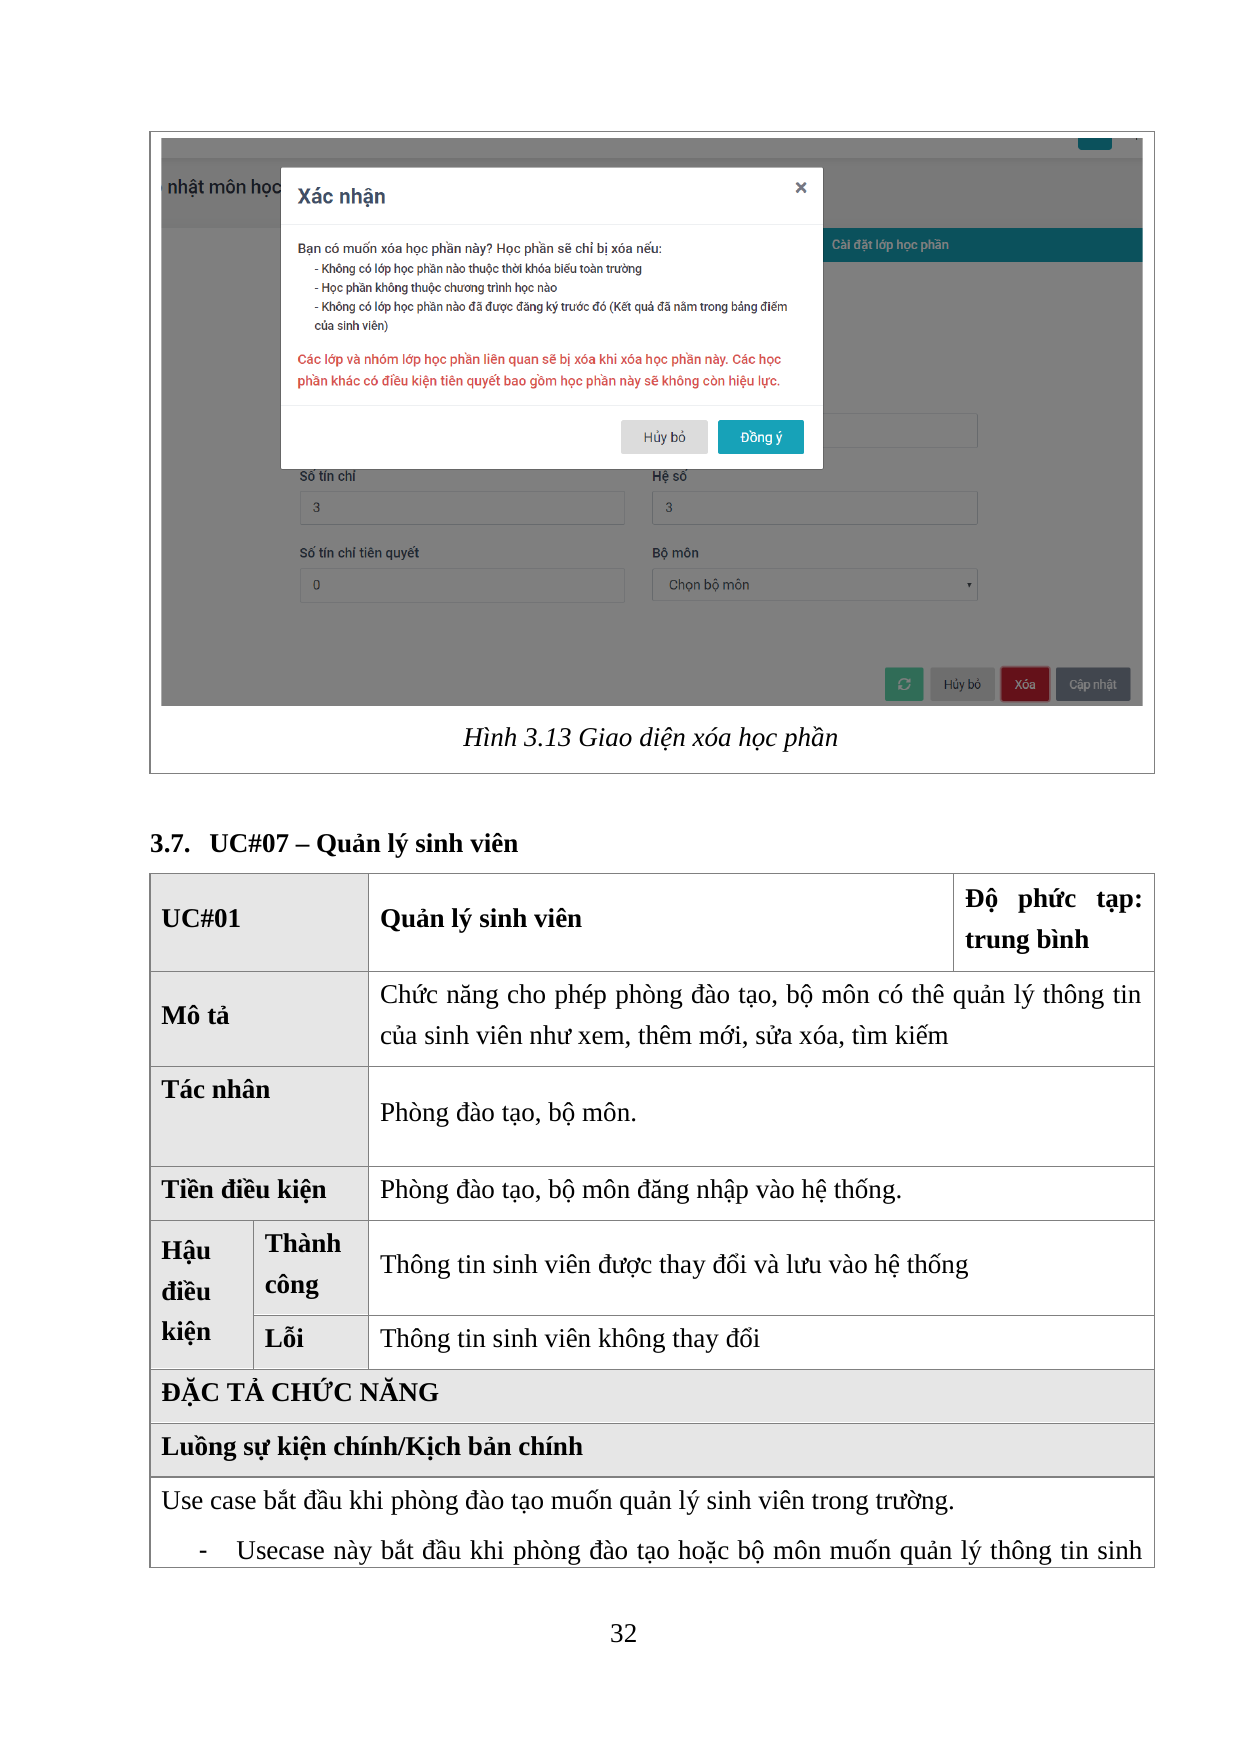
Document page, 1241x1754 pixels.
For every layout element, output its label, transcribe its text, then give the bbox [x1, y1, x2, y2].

table_cell Phòng đào tạo, bộ môn đăng nhập vào hệ thống. [369, 1167, 1154, 1220]
table_cell Tiền điều kiện [151, 1167, 368, 1220]
table_header Độ phức tạp: trung bình [954, 874, 1154, 971]
table_cell Thông tin sinh viên được thay đổi và lưu vào hệ thống [369, 1221, 1154, 1314]
table_cell ĐẶC TẢ CHỨC NĂNG [151, 1370, 1154, 1422]
picture [161, 138, 1143, 706]
table_cell Hậu điều kiện [151, 1221, 253, 1368]
subtitle UC#07 – Quản lý sinh viên [150, 827, 1090, 858]
table_header UC#01 [151, 874, 368, 971]
table_cell Thành công [254, 1221, 368, 1314]
table_cell Lỗi [254, 1316, 368, 1368]
table_cell Chức năng cho phép phòng đào tạo, bộ môn có thê quản lý thông tin của sinh viên như xem, thêm mới, sửa xóa, tìm kiếm [369, 972, 1154, 1066]
table_cell Phòng đào tạo, bộ môn. [369, 1067, 1154, 1166]
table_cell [151, 132, 1154, 773]
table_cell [151, 1478, 1154, 1567]
table_cell Luồng sự kiện chính/Kịch bản chính [151, 1424, 1154, 1476]
table_header Quản lý sinh viên [369, 874, 953, 971]
table_cell Tác nhân [151, 1067, 368, 1166]
table_cell Mô tả [151, 972, 368, 1066]
table_cell Thông tin sinh viên không thay đổi [369, 1316, 1154, 1368]
